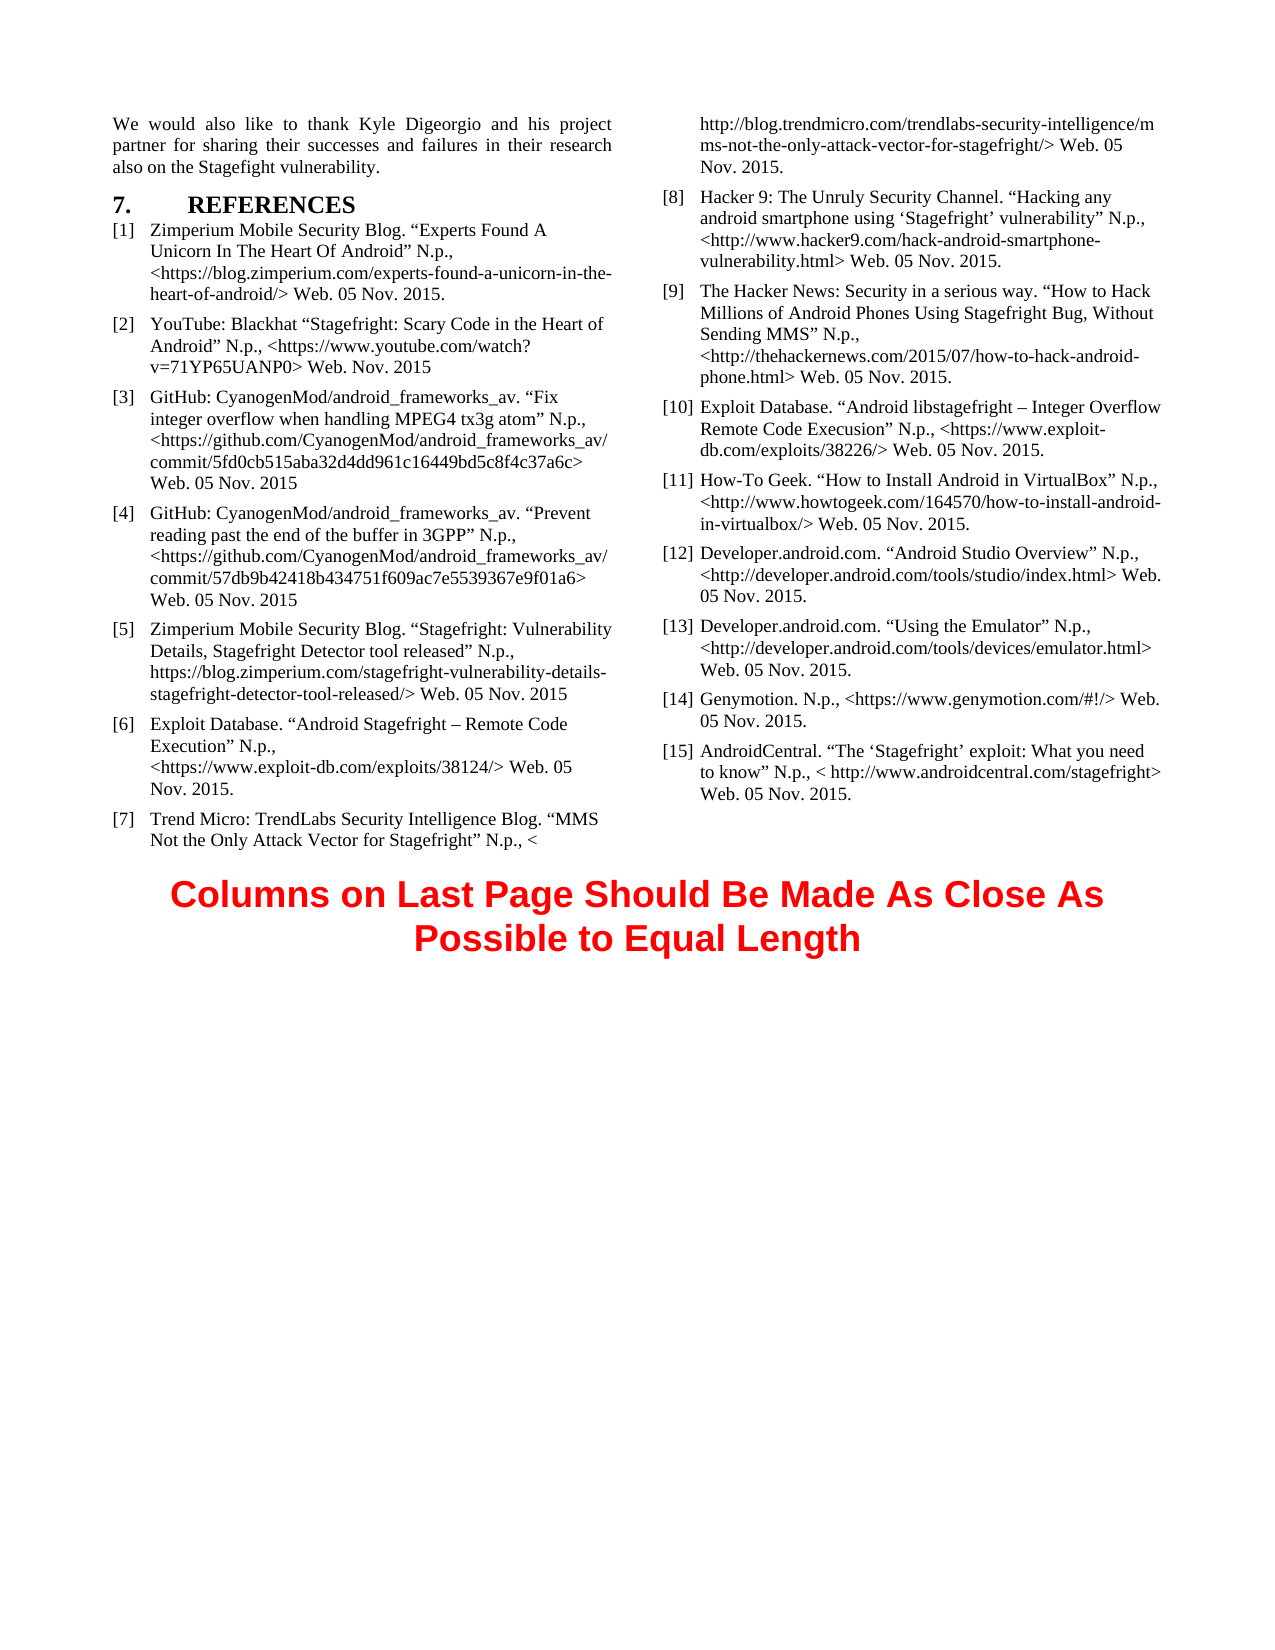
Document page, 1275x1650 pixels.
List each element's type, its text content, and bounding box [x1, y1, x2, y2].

text GitHub: CyanogenMod/android_frameworks_av. “Prevent reading past the end of the buffer in 3GPP” N.p., <https://github.com/CyanogenMod/android_frameworks_av/commit/57db9b42418b434751f609ac7e5539367e9f01a6> Web. 05 Nov. 2015 [112, 502, 613, 610]
text YouTube: Blackhat “Stagefright: Scary Code in the Heart of Android” N.p., <https://www.youtube.com/watch?v=71YP65UANP0> Web. Nov. 2015 [112, 313, 613, 378]
text How-To Geek. “How to Install Android in VirtualBox” N.p., <http://www.howtogeek.com/164570/how-to-install-android-in-virtualbox/> Web. 05 Nov. 2015. [662, 469, 1162, 534]
text We would also like to thank Kyle Digeorgio and his project partner for sharing their successes and failures in their research also on the Stagefight vulnerability. [112, 112, 613, 177]
text The Hacker News: Security in a serious way. “How to Hack Millions of Android Phones Using Stagefright Bug, Without Sending MMS” N.p., <http://thehackernews.com/2015/07/how-to-hack-android-phone.html> Web. 05 Nov. 2015. [662, 280, 1162, 388]
text Exploit Database. “Android Stagefright – Remote Code Execution” N.p., <https://www.exploit-db.com/exploits/38124/> Web. 05 Nov. 2015. [112, 713, 613, 799]
title Columns on Last Page Should Be Made As Close As Possible to Equal Length [112, 873, 1162, 959]
text Zimperium Mobile Security Blog. “Experts Found A Unicorn In The Heart Of Android” N.p., <https://blog.zimperium.com/experts-found-a-unicorn-in-the-heart-of-android/> Web. 05 Nov. 2015. [112, 218, 613, 305]
text Developer.android.com. “Android Studio Overview” N.p., <http://developer.android.com/tools/studio/index.html> Web. 05 Nov. 2015. [662, 542, 1162, 607]
text Genymotion. N.p., <https://www.genymotion.com/#!/> Web. 05 Nov. 2015. [662, 688, 1162, 731]
text Developer.android.com. “Using the Emulator” N.p., <http://developer.android.com/tools/devices/emulator.html> Web. 05 Nov. 2015. [662, 615, 1162, 680]
subtitle REFERENCES [112, 190, 613, 218]
text Trend Micro: TrendLabs Security Intelligence Blog. “MMS Not the Only Attack Vector for Stagefright” N.p., < http://blog.trendmicro.com/trendlabs-security-intelligence/mms-not-the-only-attack-vector-for-stagefright/> Web. 05 Nov. 2015. [662, 112, 1162, 177]
text Zimperium Mobile Security Blog. “Stagefright: Vulnerability Details, Stagefright Detector tool released” N.p., https://blog.zimperium.com/stagefright-vulnerability-details-stagefright-detector-tool-released/> Web. 05 Nov. 2015 [112, 618, 613, 704]
text Hacker 9: The Unruly Security Channel. “Hacking any android smartphone using ‘Stagefright’ vulnerability” N.p., <http://www.hacker9.com/hack-android-smartphone-vulnerability.html> Web. 05 Nov. 2015. [662, 186, 1162, 272]
text Exploit Database. “Android libstagefright – Integer Overflow Remote Code Execusion” N.p., <https://www.exploit-db.com/exploits/38226/> Web. 05 Nov. 2015. [662, 396, 1162, 461]
text AndroidCentral. “The ‘Stagefright’ exploit: What you need to know” N.p., < http://www.androidcentral.com/stagefright> Web. 05 Nov. 2015. [662, 740, 1162, 804]
text GitHub: CyanogenMod/android_frameworks_av. “Fix integer overflow when handling MPEG4 tx3g atom” N.p., <https://github.com/CyanogenMod/android_frameworks_av/commit/5fd0cb515aba32d4dd961c16449bd5c8f4c37a6c> Web. 05 Nov. 2015 [112, 386, 613, 494]
text Trend Micro: TrendLabs Security Intelligence Blog. “MMS Not the Only Attack Vector for Stagefright” N.p., < http://blog.trendmicro.com/trendlabs-security-intelligence/mms-not-the-only-attack-vector-for-stagefright/> Web. 05 Nov. 2015. [112, 807, 613, 851]
